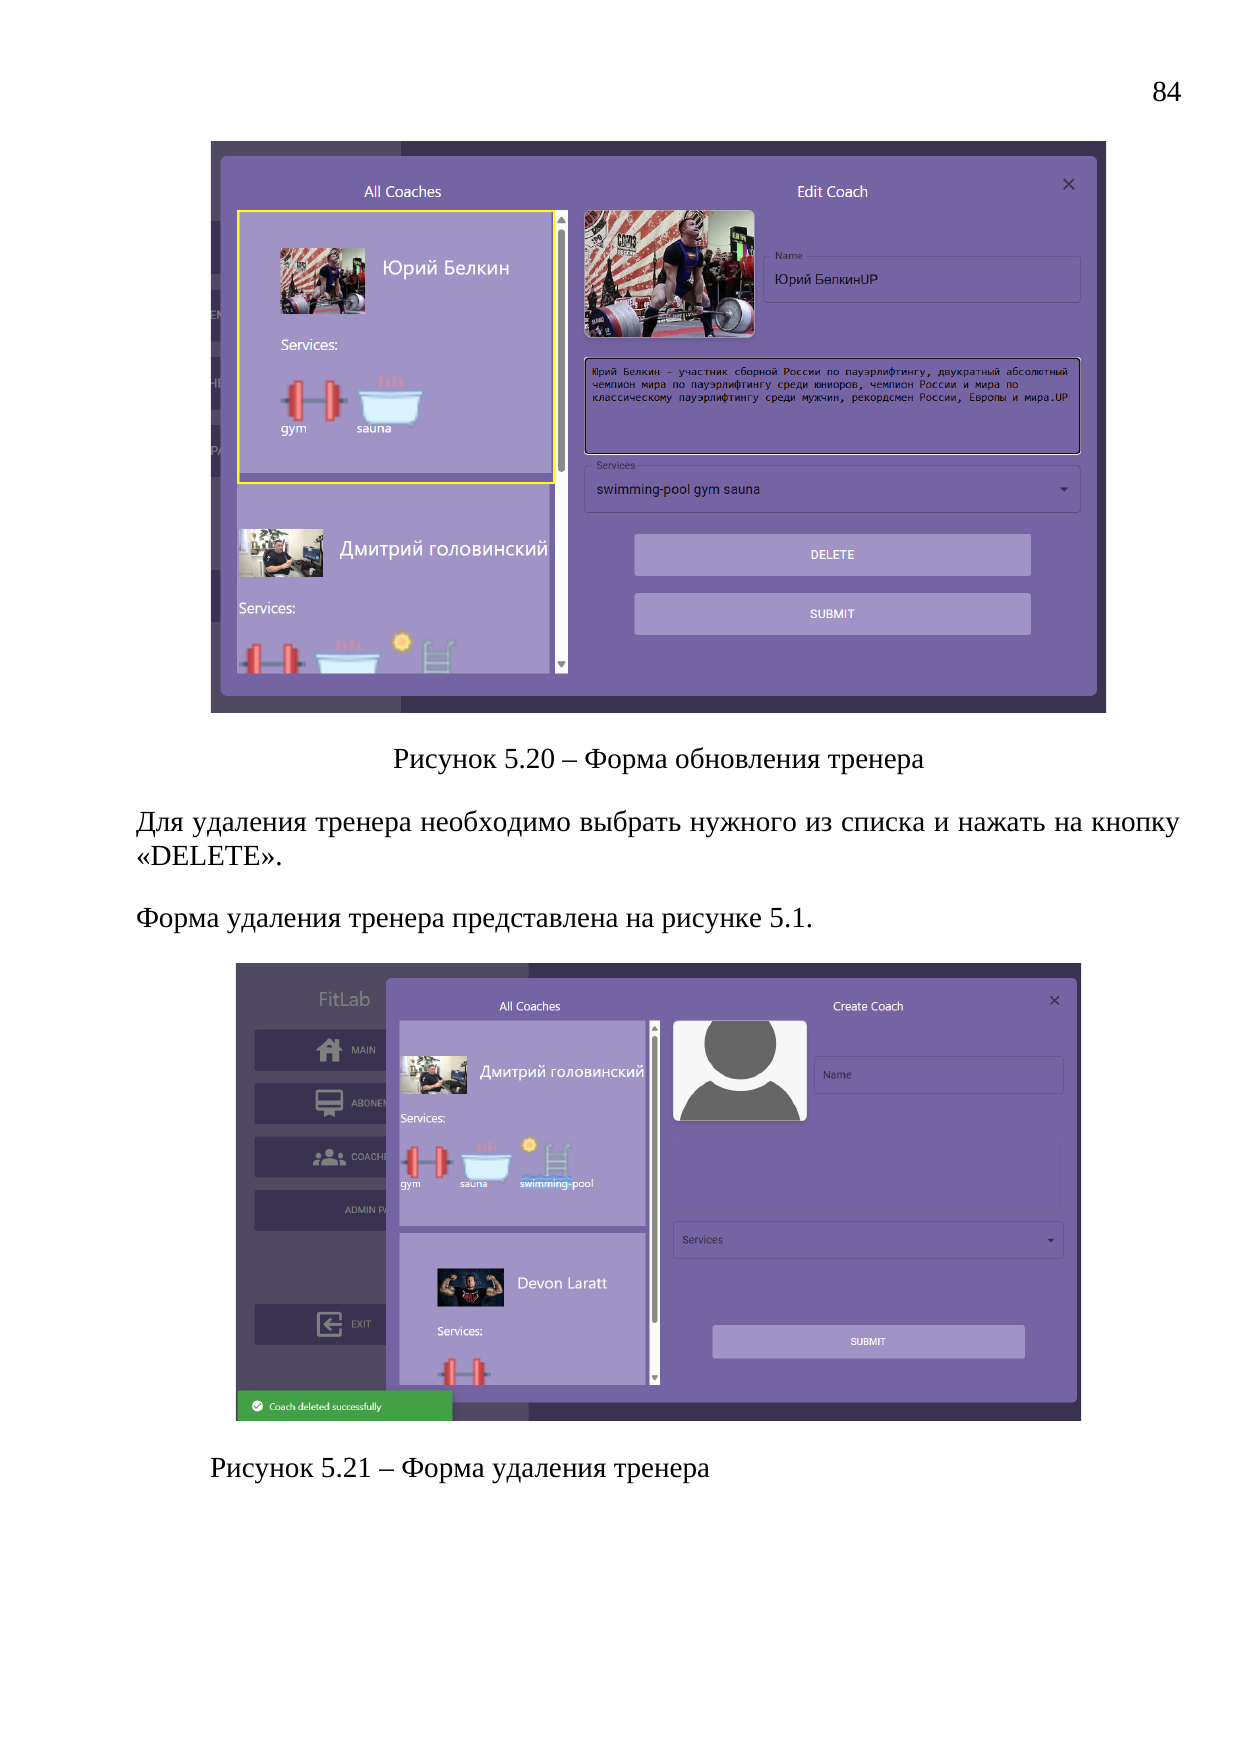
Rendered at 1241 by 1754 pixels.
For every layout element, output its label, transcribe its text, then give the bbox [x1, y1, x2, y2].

picture [210, 141, 1107, 713]
text Рисунок 5.21 – Форма удаления тренера [136, 1450, 1181, 1484]
text Форма удаления тренера представлена на рисунке 5.1. [136, 901, 1181, 934]
text Для удаления тренера необходимо выбрать нужного из списка и нажать на кнопку «DELETE». [136, 804, 1181, 871]
picture [235, 963, 1082, 1421]
text Рисунок 5.20 – Форма обновления тренера [136, 742, 1181, 775]
